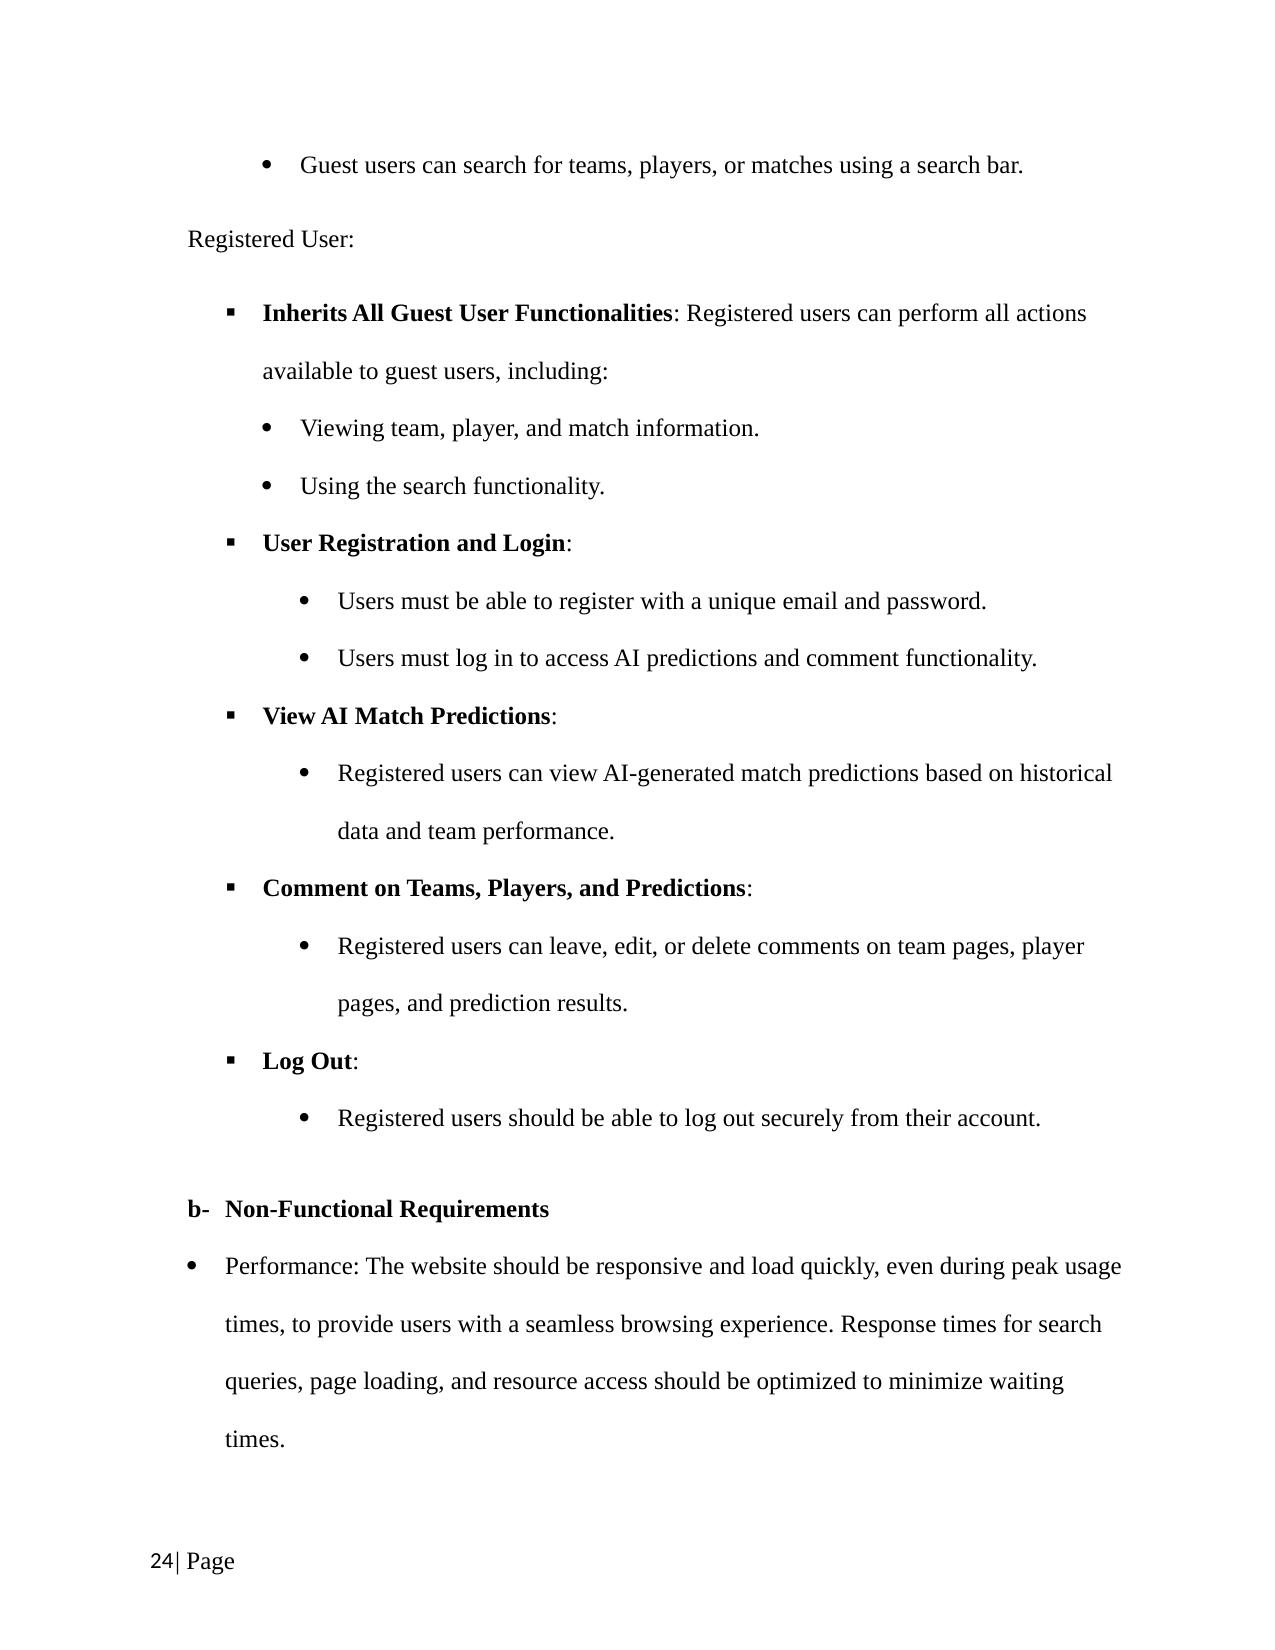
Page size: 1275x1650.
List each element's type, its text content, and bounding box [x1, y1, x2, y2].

list Log Out: [225, 1046, 1125, 1074]
list View AI Match Predictions: [225, 701, 1125, 729]
list Inherits All Guest User Functionalities: Registered users can perform all actions available to guest users, including: [225, 298, 1125, 384]
text Registered User: [187, 224, 1125, 253]
list Users must log in to access AI predictions and comment functionality. [300, 643, 1125, 672]
list Registered users can leave, edit, or delete comments on team pages, player pages, and prediction results. [300, 931, 1125, 1017]
list Registered users should be able to log out securely from their account. [300, 1103, 1125, 1132]
list Using the search functionality. [262, 471, 1125, 499]
list Users must be able to register with a unique email and password. [300, 586, 1125, 614]
list Comment on Teams, Players, and Predictions: [225, 873, 1125, 902]
list Viewing team, player, and match information. [262, 413, 1125, 442]
list Guest users can search for teams, players, or matches using a search bar. [262, 150, 1125, 179]
list Registered users can view AI-generated match predictions based on historical data and team performance. [300, 758, 1125, 844]
list User Registration and Login: [225, 528, 1125, 557]
list Performance: The website should be responsive and load quickly, even during peak usage times, to provide users with a seamless browsing experience. Response times for search queries, page loading, and resource access should be optimized to minimize waiting times. [187, 1251, 1125, 1453]
list Non-Functional Requirements [187, 1194, 1040, 1223]
